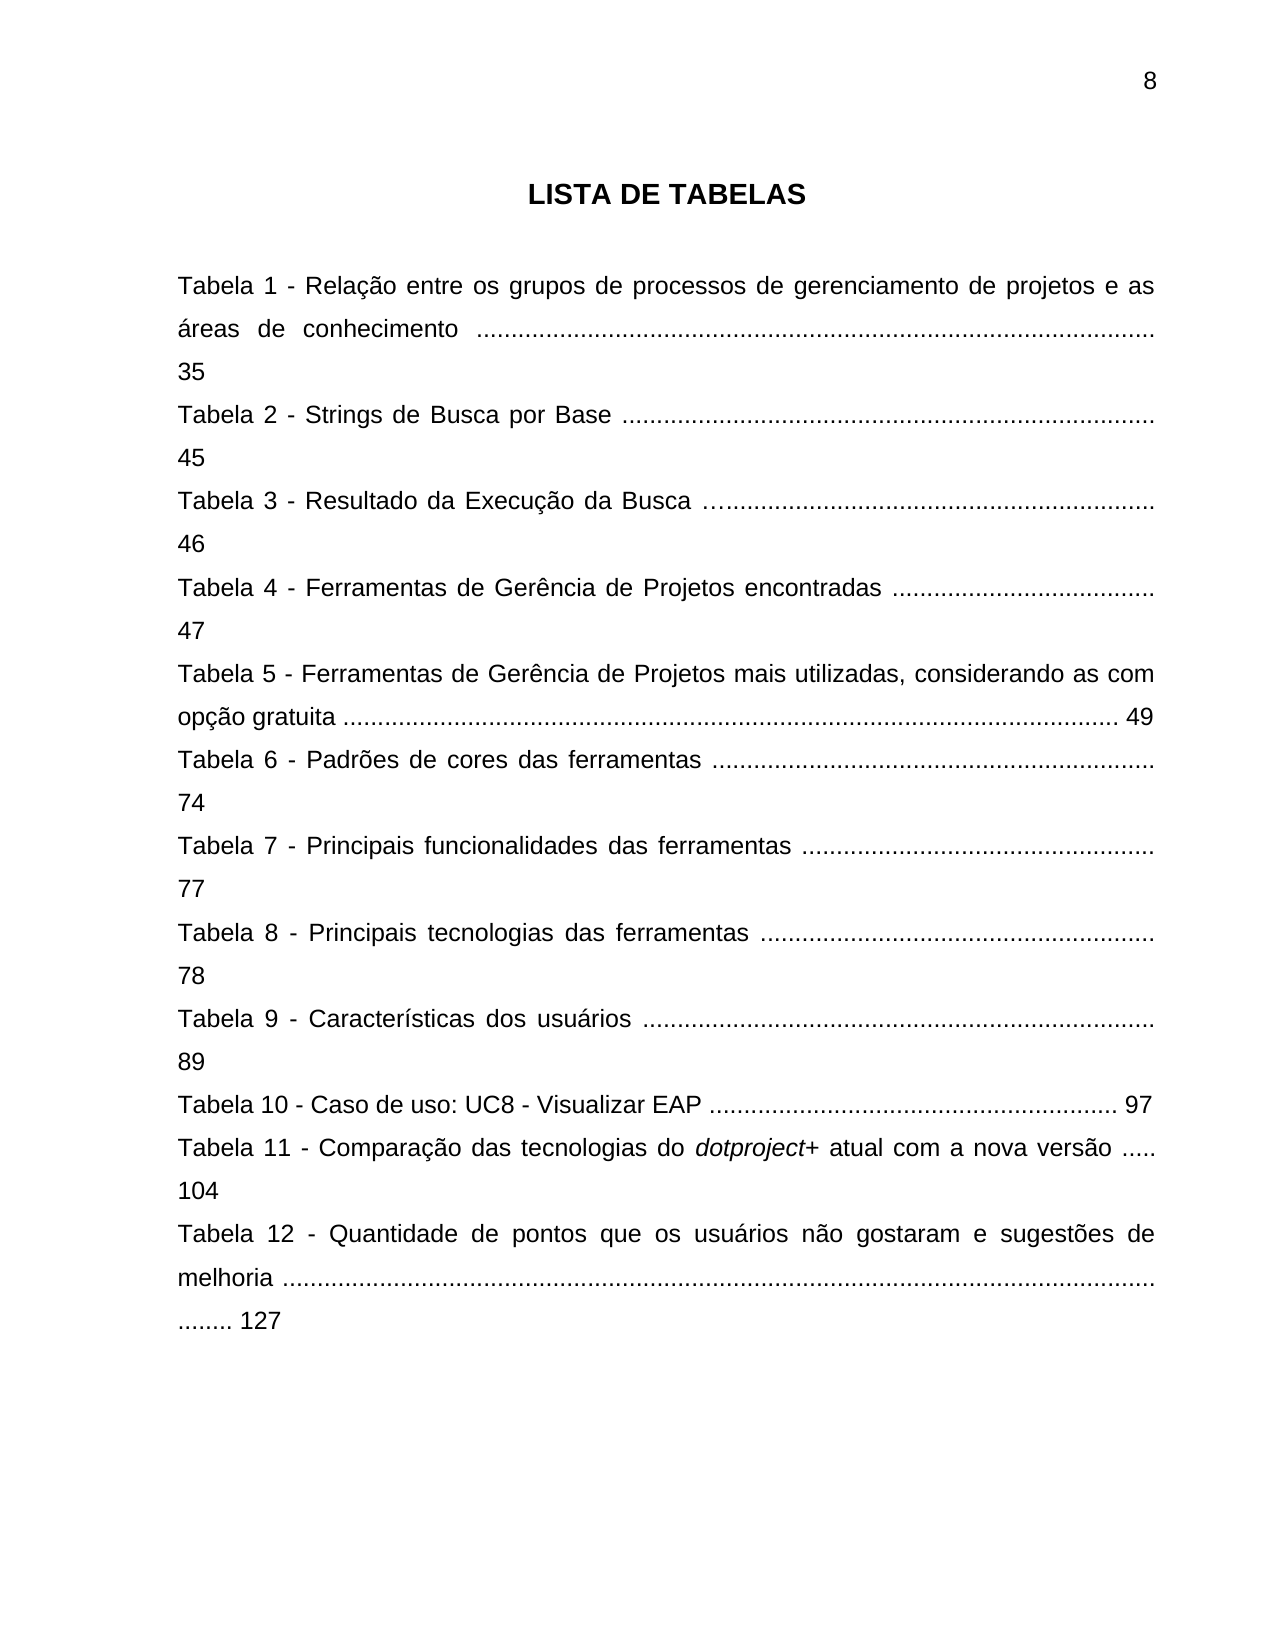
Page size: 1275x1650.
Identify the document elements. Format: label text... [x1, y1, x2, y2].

text Tabela 11 - Comparação das tecnologias do dotproject+ atual com a nova versão ..... 104 [177, 1133, 1157, 1205]
text Tabela 12 - Quantidade de pontos que os usuários não gostaram e sugestões de melhoria ...................................................................................................................................... 127 [177, 1219, 1157, 1334]
text Tabela 2 - Strings de Busca por Base ............................................................................. 45 [177, 400, 1157, 472]
text Tabela 6 - Padrões de cores das ferramentas ................................................................ 74 [177, 745, 1157, 817]
text Tabela 8 - Principais tecnologias das ferramentas ......................................................... 78 [177, 917, 1157, 989]
text Tabela 10 - Caso de uso: UC8 - Visualizar EAP ........................................................... 97 [177, 1090, 1157, 1119]
text LISTA DE TABELAS [177, 177, 1157, 211]
text Tabela 3 - Resultado da Execução da Busca ….............................................................. 46 [177, 486, 1157, 558]
text Tabela 7 - Principais funcionalidades das ferramentas ................................................... 77 [177, 831, 1157, 903]
text Tabela 1 - Relação entre os grupos de processos de gerenciamento de projetos e as áreas de conhecimento .................................................................................................. 35 [177, 271, 1157, 386]
text Tabela 9 - Características dos usuários .......................................................................... 89 [177, 1004, 1157, 1076]
text Tabela 4 - Ferramentas de Gerência de Projetos encontradas ...................................... 47 [177, 572, 1157, 644]
text Tabela 5 - Ferramentas de Gerência de Projetos mais utilizadas, considerando as com opção gratuita ................................................................................................................ 49 [177, 659, 1157, 731]
